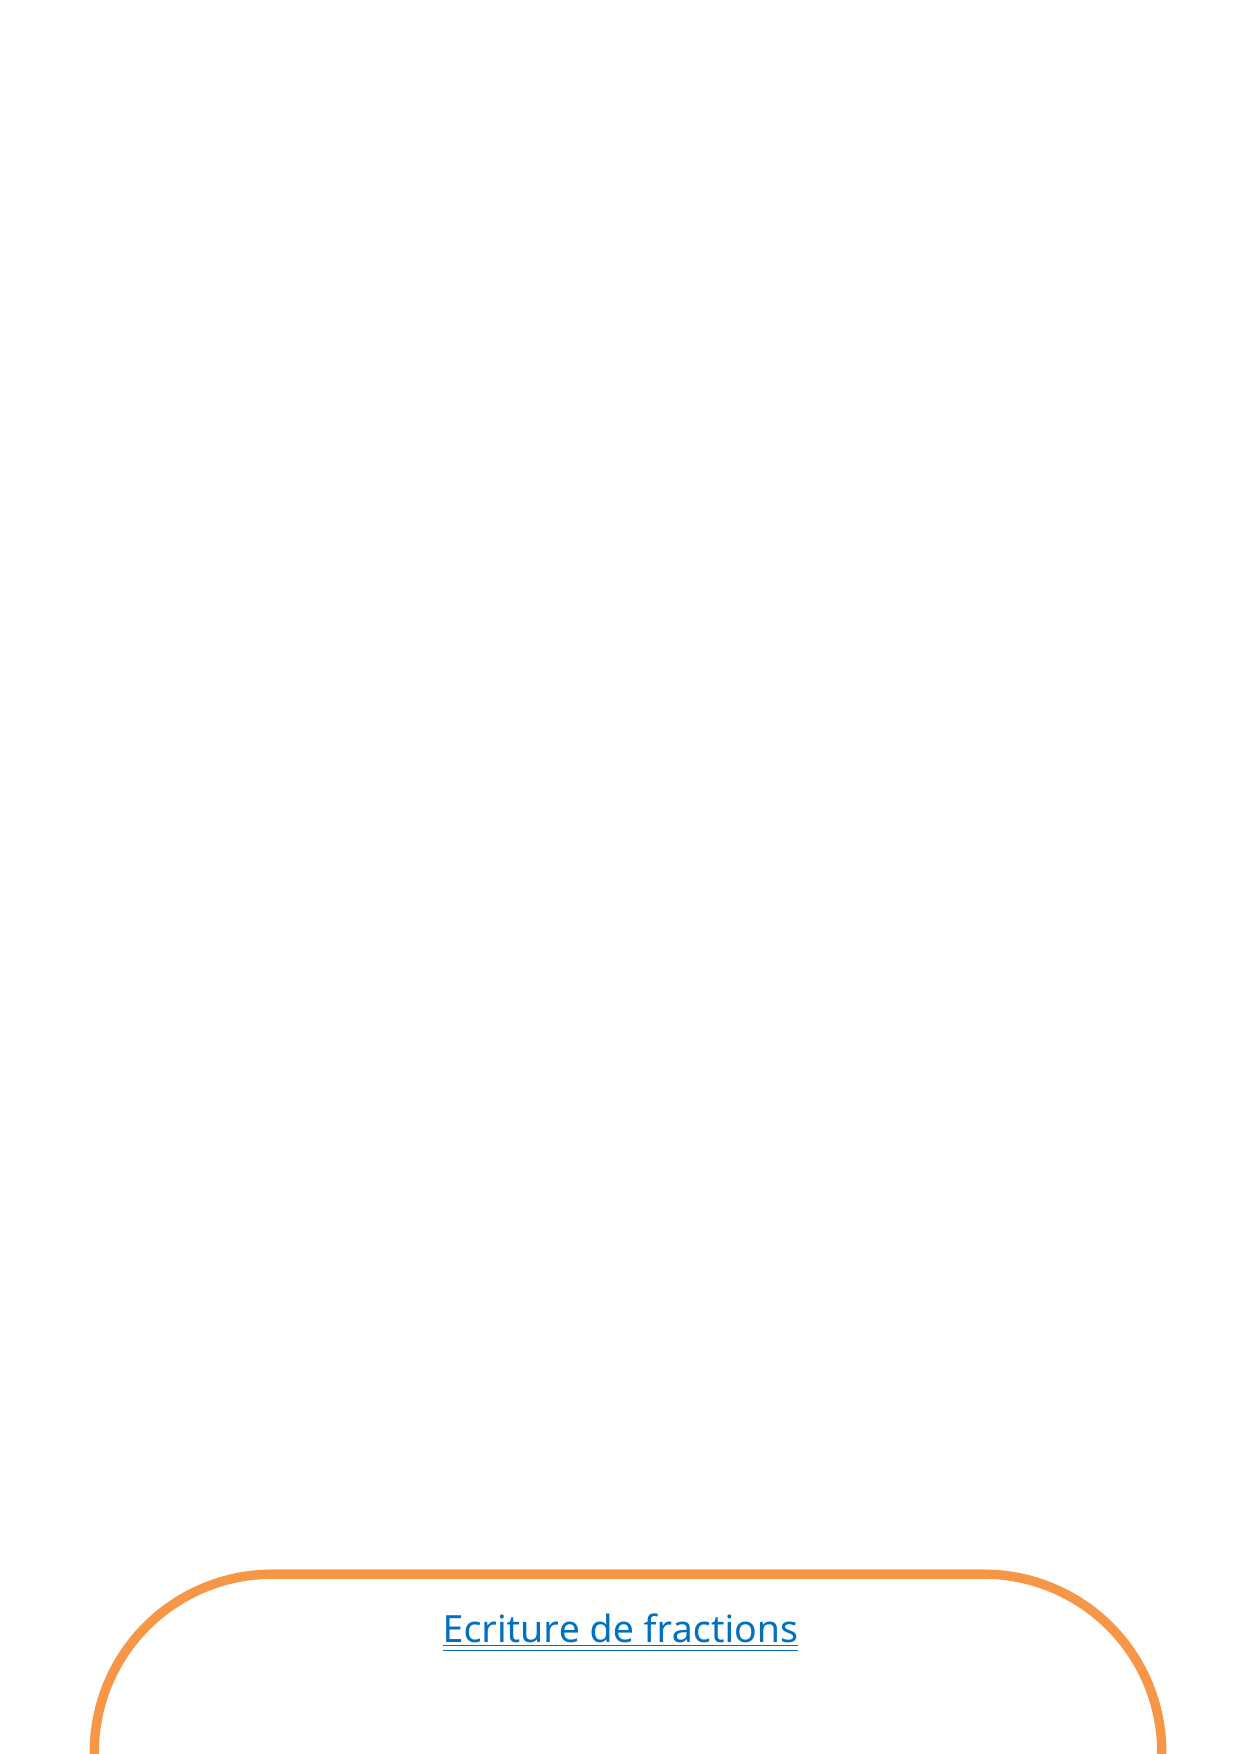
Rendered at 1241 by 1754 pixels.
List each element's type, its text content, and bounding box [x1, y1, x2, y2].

text Ecriture de fractions [75, 1543, 1165, 1653]
